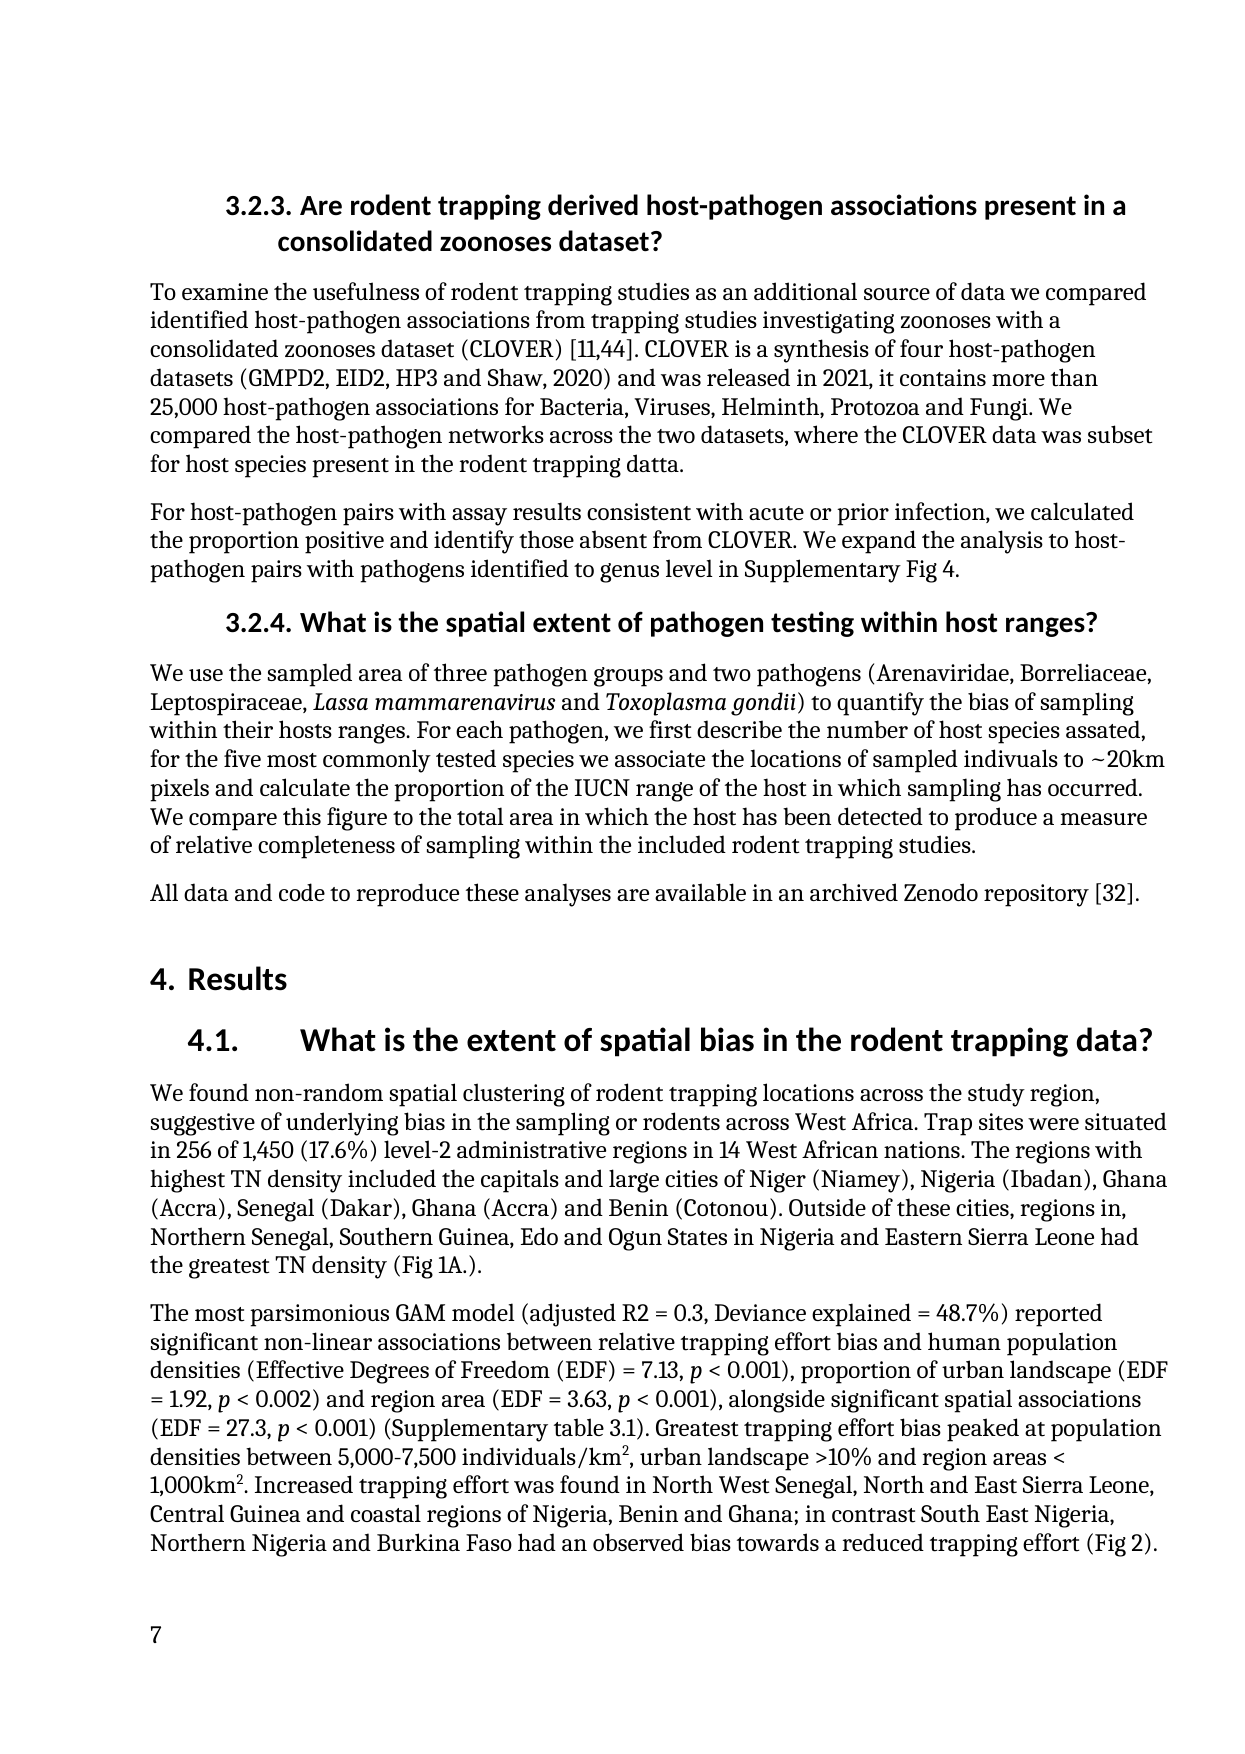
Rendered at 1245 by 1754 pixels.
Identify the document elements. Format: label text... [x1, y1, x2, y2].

text All data and code to reproduce these analyses are available in an archived Zenodo repository [32]. [150, 879, 1170, 908]
subtitle What is the spatial extent of pathogen testing within host ranges? [225, 604, 1170, 640]
subtitle Are rodent trapping derived host-pathogen associations present in a consolidated zoonoses dataset? [225, 187, 1170, 259]
subtitle What is the extent of spatial bias in the rodent trapping data? [187, 1019, 1170, 1060]
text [150, 1299, 1170, 1557]
text To examine the usefulness of rodent trapping studies as an additional source of data we compared identified host-pathogen associations from trapping studies investigating zoonoses with a consolidated zoonoses dataset (CLOVER) [11,44]. CLOVER is a synthesis of four host-pathogen datasets (GMPD2, EID2, HP3 and Shaw, 2020) and was released in 2021, it contains more than 25,000 host-pathogen associations for Bacteria, Viruses, Helminth, Protozoa and Fungi. We compared the host-pathogen networks across the two datasets, where the CLOVER data was subset for host species present in the rodent trapping datta. [150, 277, 1170, 479]
text We use the sampled area of three pathogen groups and two pathogens (Arenaviridae, Borreliaceae, Leptospiraceae, Lassa mammarenavirus and Toxoplasma gondii) to quantify the bias of sampling within their hosts ranges. For each pathogen, we first describe the number of host species assated, for the five most commonly tested species we associate the locations of sampled indivuals to ~20km pixels and calculate the proportion of the IUCN range of the host in which sampling has occurred. We compare this figure to the total area in which the host has been detected to produce a measure of relative completeness of sampling within the included rodent trapping studies. [150, 659, 1170, 860]
text We found non-random spatial clustering of rodent trapping locations across the study region, suggestive of underlying bias in the sampling or rodents across West Africa. Trap sites were situated in 256 of 1,450 (17.6%) level-2 administrative regions in 14 West African nations. The regions with highest TN density included the capitals and large cities of Niger (Niamey), Nigeria (Ibadan), Ghana (Accra), Senegal (Dakar), Ghana (Accra) and Benin (Cotonou). Outside of these cities, regions in, Northern Senegal, Southern Guinea, Edo and Ogun States in Nigeria and Eastern Sierra Leone had the greatest TN density (Fig 1A.). [150, 1079, 1170, 1280]
subtitle Results [150, 958, 1170, 998]
text For host-pathogen pairs with assay results consistent with acute or prior infection, we calculated the proportion positive and identify those absent from CLOVER. We expand the analysis to host-pathogen pairs with pathogens identified to genus level in Supplementary Fig 4. [150, 497, 1170, 584]
